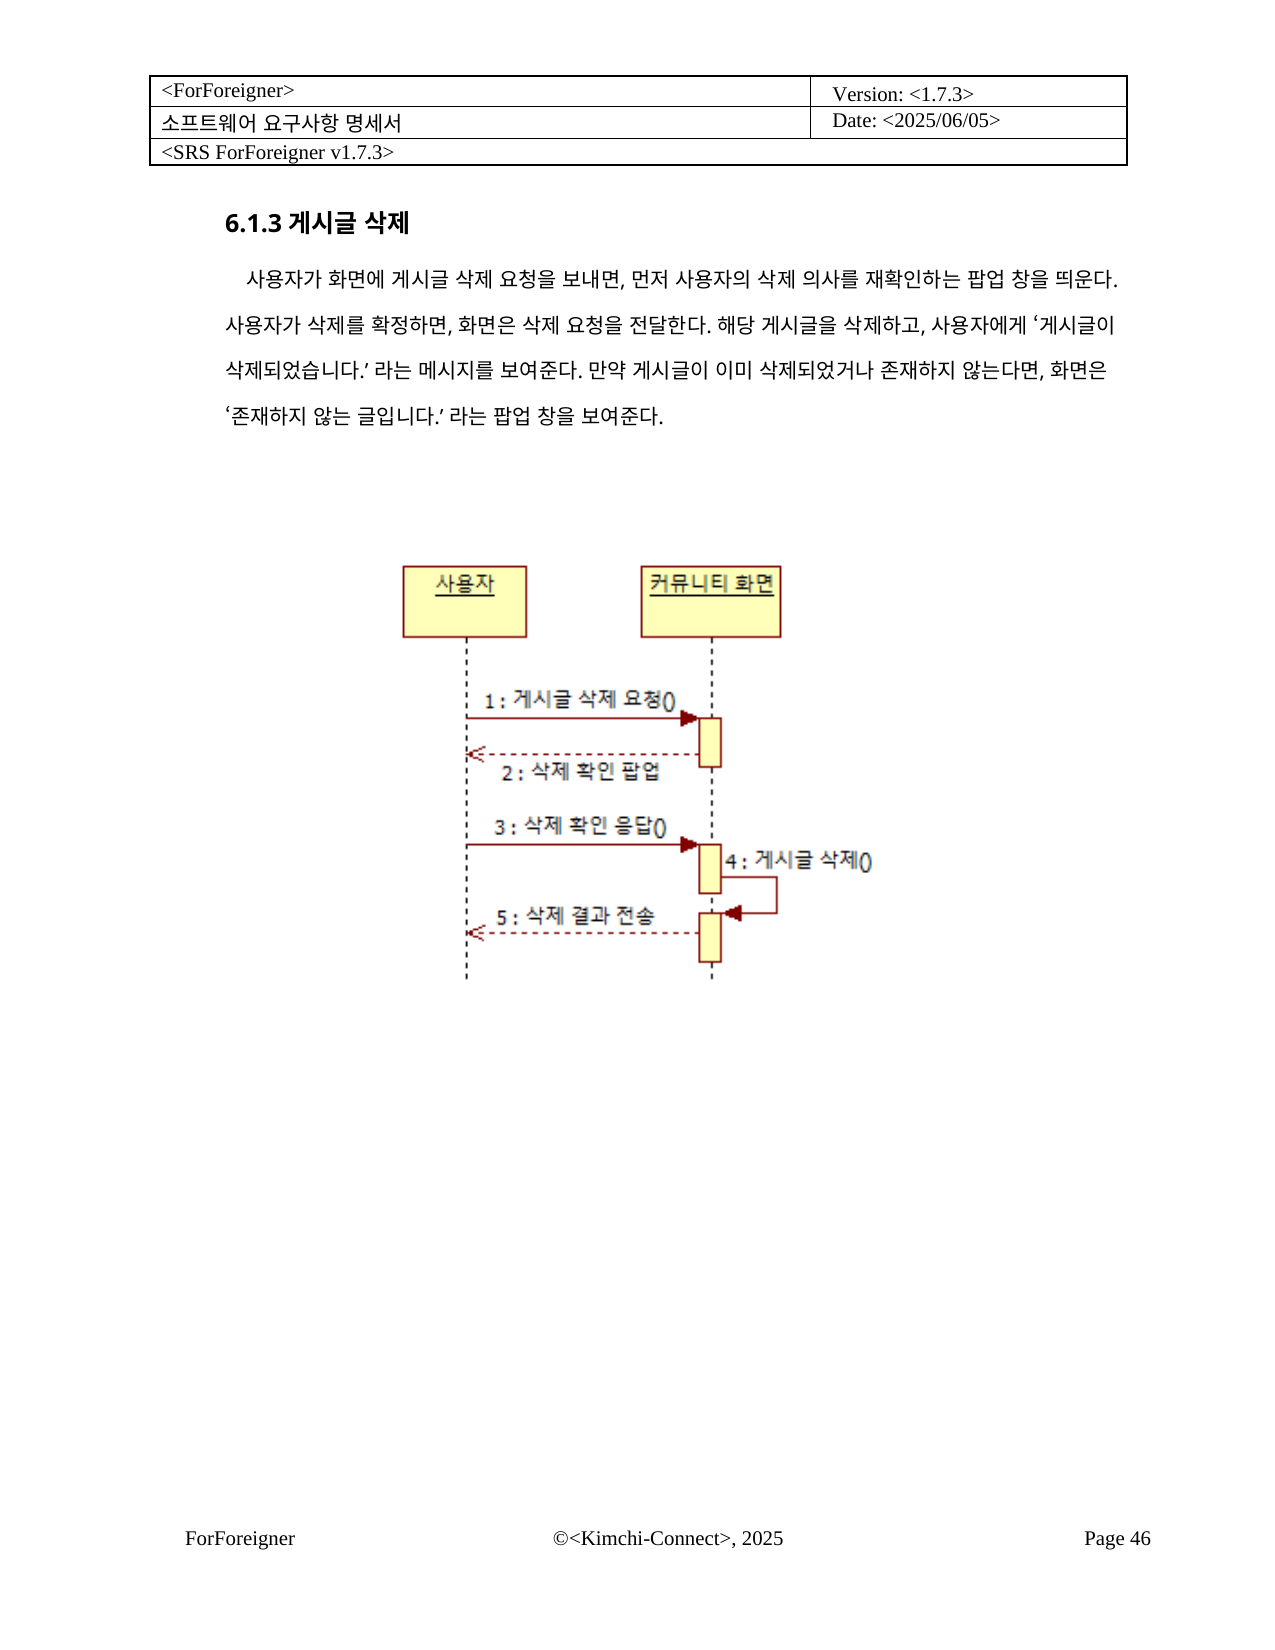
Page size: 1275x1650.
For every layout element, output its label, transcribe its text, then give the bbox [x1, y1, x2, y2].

subtitle 6.1.3 게시글 삭제 [150, 203, 1125, 239]
text 사용자가 화면에 게시글 삭제 요청을 보내면, 먼저 사용자의 삭제 의사를 재확인하는 팝업 창을 띄운다. 사용자가 삭제를 확정하면, 화면은 삭제 요청을 전달한다. 해당 게시글을 삭제하고, 사용자에게 ‘게시글이 삭제되었습니다.’ 라는 메시지를 보여준다. 만약 게시글이 이미 삭제되었거나 존재하지 않는다면, 화면은 ‘존재하지 않는 글입니다.’ 라는 팝업 창을 보여준다. [225, 264, 1125, 430]
picture [367, 530, 908, 1021]
